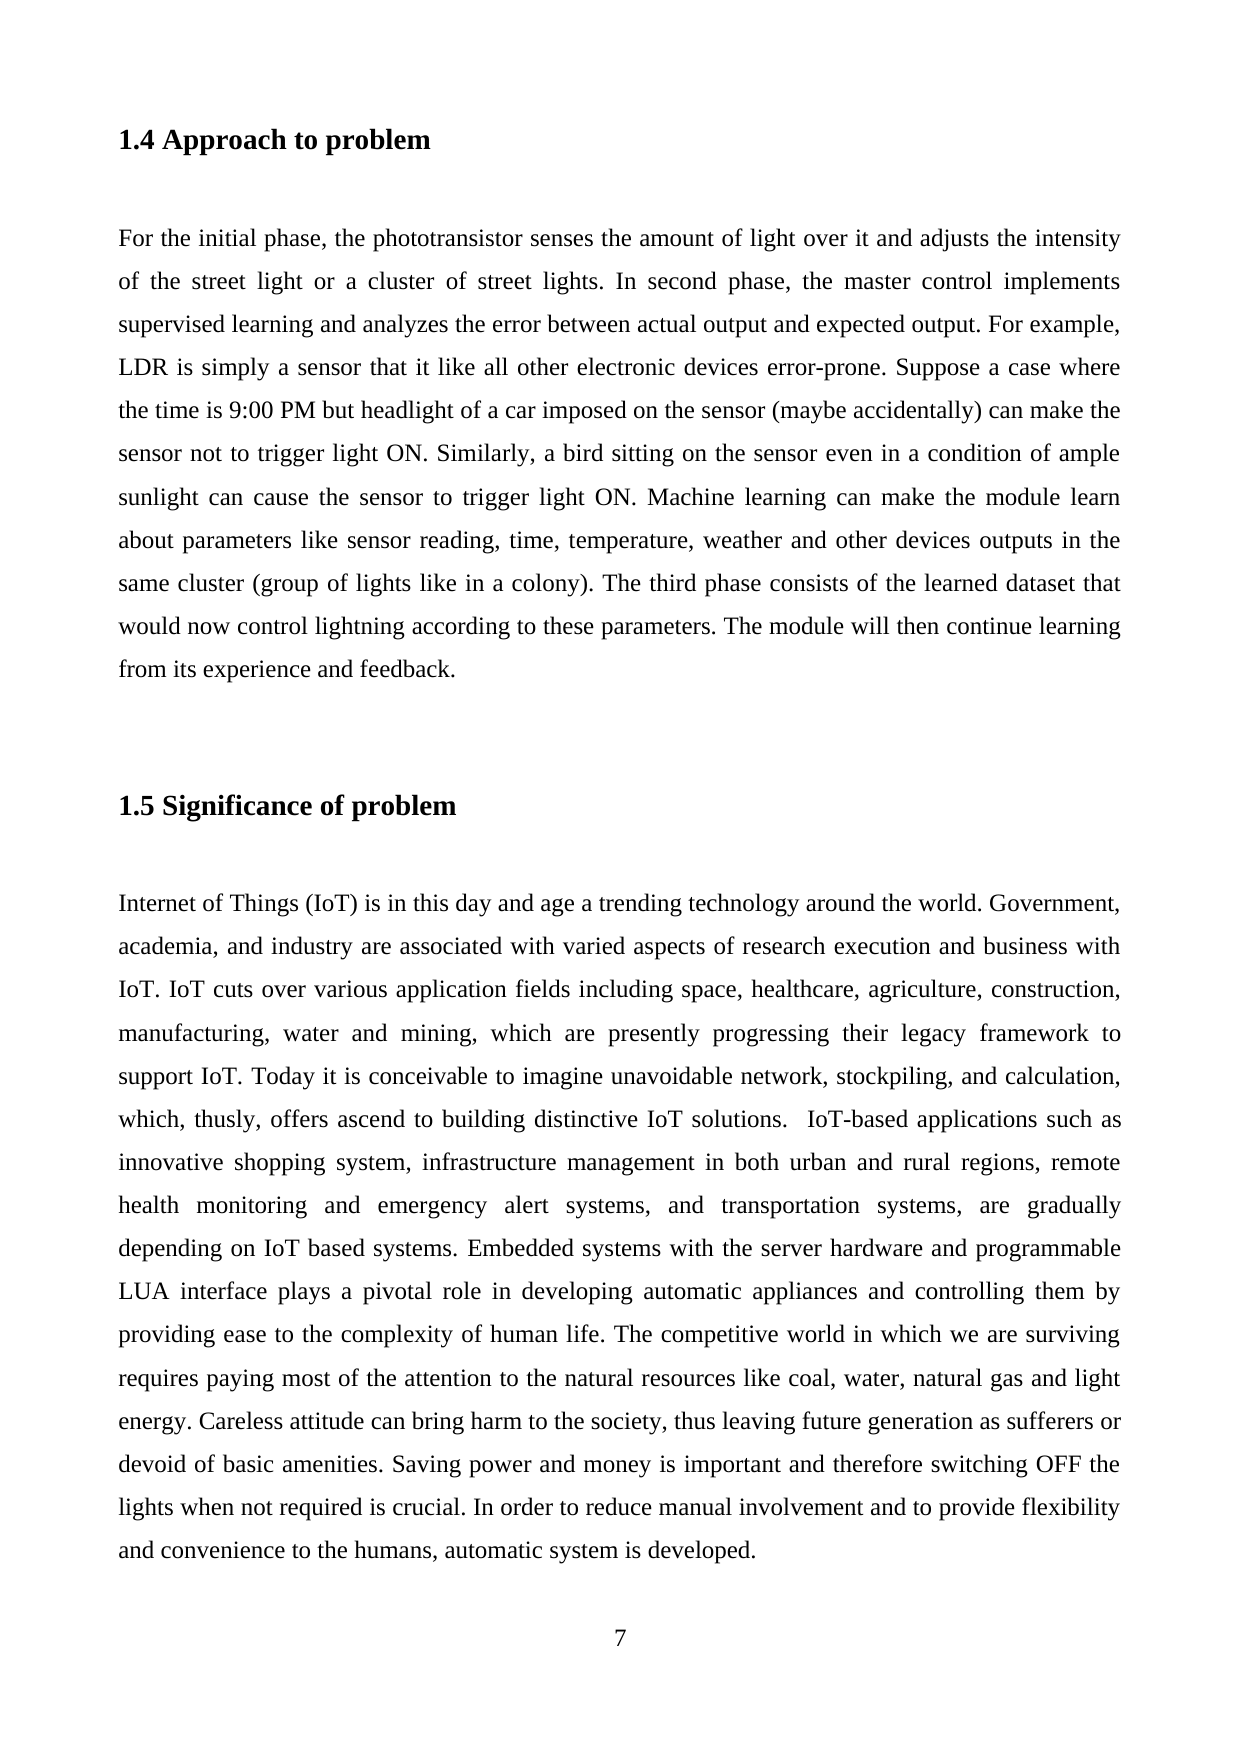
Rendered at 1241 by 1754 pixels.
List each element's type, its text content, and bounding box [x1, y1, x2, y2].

text For the initial phase, the phototransistor senses the amount of light over it and adjusts the intensity of the street light or a cluster of street lights. In second phase, the master control implements supervised learning and analyzes the error between actual output and expected output. For example, LDR is simply a sensor that it like all other electronic devices error-prone. Suppose a case where the time is 9:00 PM but headlight of a car imposed on the sensor (maybe accidentally) can make the sensor not to trigger light ON. Similarly, a bird sitting on the sensor even in a condition of ample sunlight can cause the sensor to trigger light ON. Machine learning can make the module learn about parameters like sensor reading, time, temperature, weather and other devices outputs in the same cluster (group of lights like in a colony). The third phase consists of the learned dataset that would now control lightning according to these parameters. The module will then continue learning from its experience and feedback. [118, 223, 1122, 683]
subtitle 1.5 Significance of problem [118, 788, 1122, 821]
text Internet of Things (IoT) is in this day and age a trending technology around the world. Government, academia, and industry are associated with varied aspects of research execution and business with IoT. IoT cuts over various application fields including space, healthcare, agriculture, construction, manufacturing, water and mining, which are presently progressing their legacy framework to support IoT. Today it is conceivable to imagine unavoidable network, stockpiling, and calculation, which, thusly, offers ascend to building distinctive IoT solutions. IoT-based applications such as innovative shopping system, infrastructure management in both urban and rural regions, remote health monitoring and emergency alert systems, and transportation systems, are gradually depending on IoT based systems. Embedded systems with the server hardware and programmable LUA interface plays a pivotal role in developing automatic appliances and controlling them by providing ease to the complexity of human life. The competitive world in which we are surviving requires paying most of the attention to the natural resources like coal, water, natural gas and light energy. Careless attitude can bring harm to the society, thus leaving future generation as sufferers or devoid of basic amenities. Saving power and money is important and therefore switching OFF the lights when not required is crucial. In order to reduce manual involvement and to provide flexibility and convenience to the humans, automatic system is developed. [118, 888, 1122, 1564]
subtitle 1.4 Approach to problem [118, 122, 1122, 156]
